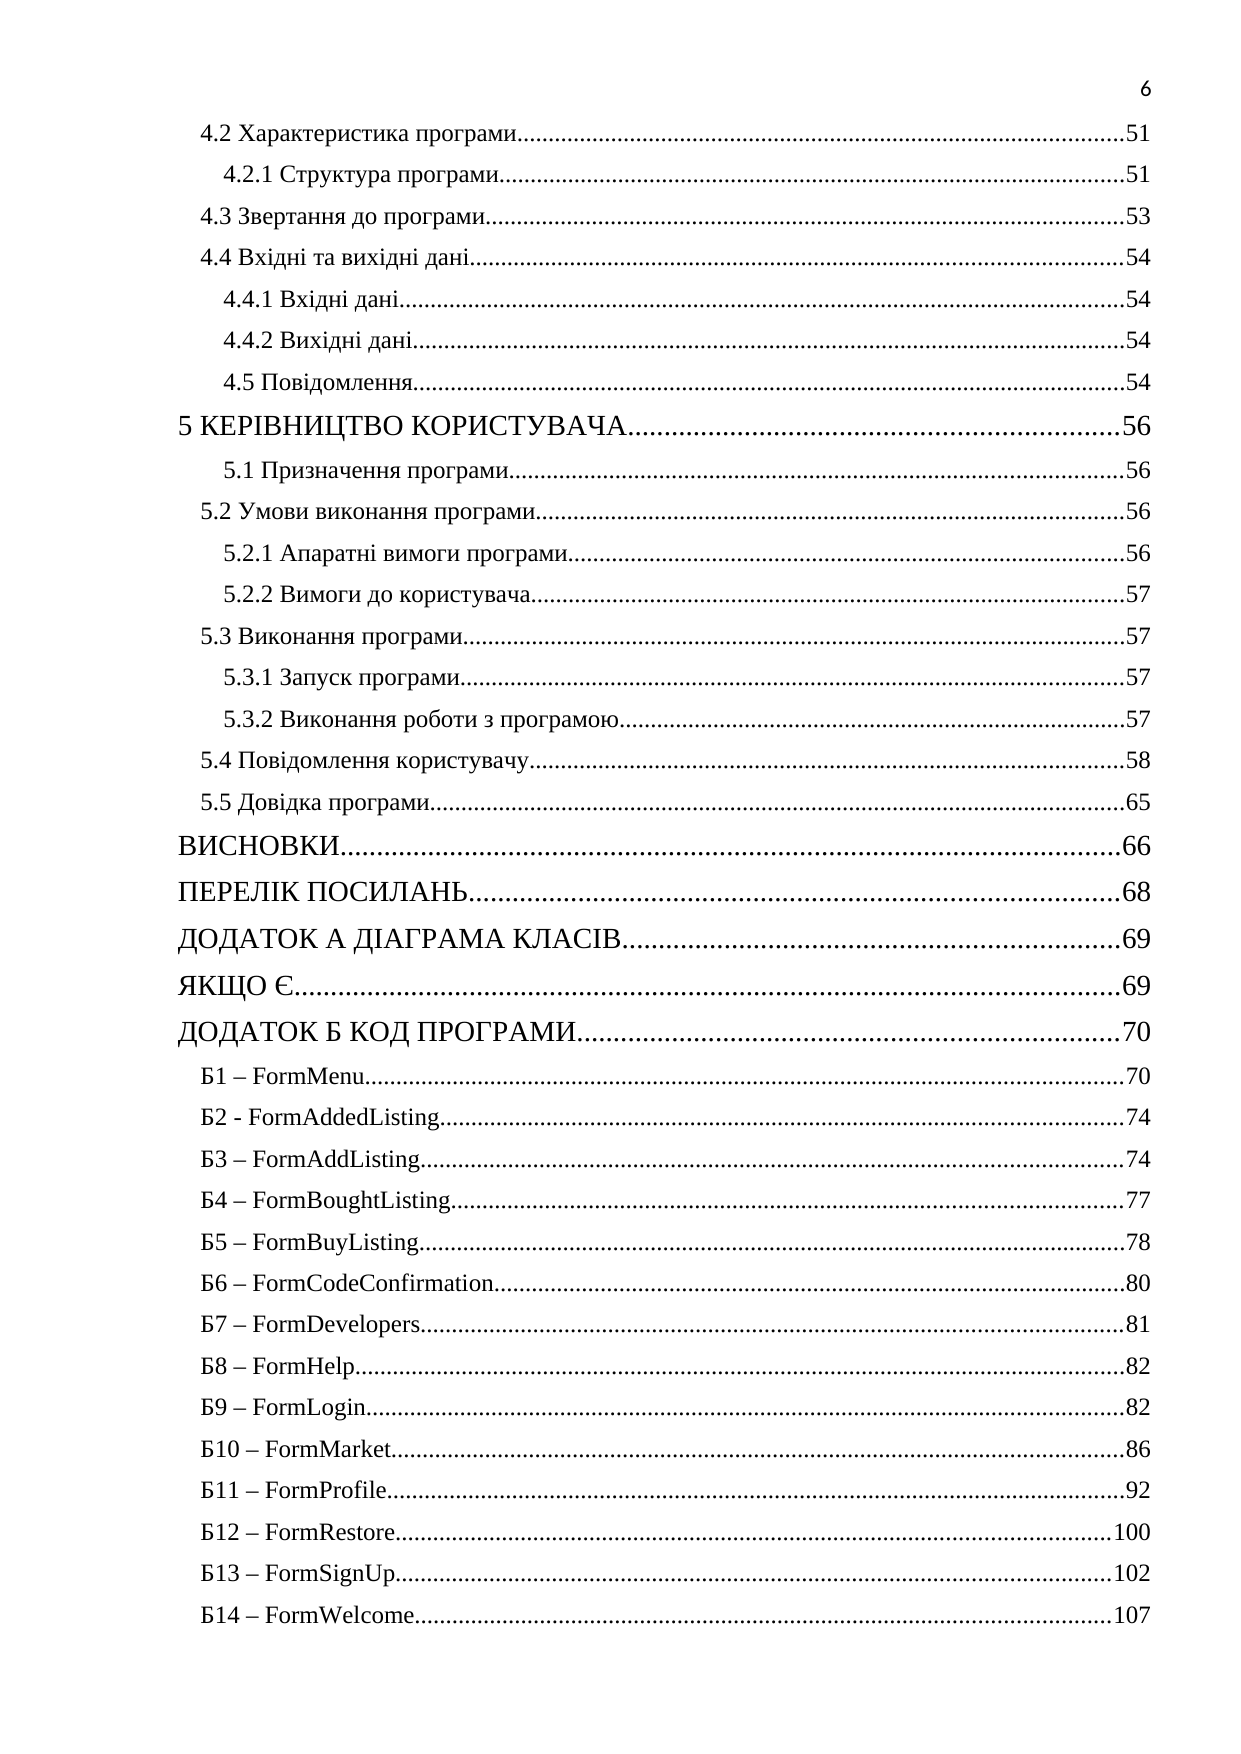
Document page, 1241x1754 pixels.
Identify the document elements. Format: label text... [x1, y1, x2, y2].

text Б10 – FormMarket 86 [200, 1434, 1152, 1463]
text 5.3.1 Запуск програми 57 [223, 662, 1152, 691]
text 4.4.1 Вхідні дані 54 [223, 284, 1152, 313]
text Б2 - FormAddedListing 74 [200, 1102, 1152, 1131]
text Б3 – FormAddListing 74 [200, 1144, 1152, 1172]
text 4.3 Звертання до програми 53 [200, 201, 1152, 230]
text 5.4 Повідомлення користувачу 58 [200, 745, 1152, 774]
text Б12 – FormRestore 100 [200, 1517, 1152, 1546]
text Б6 – FormCodeConfirmation 80 [200, 1268, 1152, 1297]
text Висновки 66 [177, 828, 1152, 862]
text Б7 – FormDevelopers 81 [200, 1309, 1152, 1338]
text 5.3.2 Виконання роботи з програмою 57 [223, 704, 1152, 732]
text ПЕРЕЛІК ПОСИЛАНЬ 68 [177, 874, 1152, 908]
text 4.4 Вхідні та вихідні дані 54 [200, 242, 1152, 271]
text Додаток А Діаграма класів 69 [177, 921, 1152, 955]
text Б9 – FormLogin 82 [200, 1392, 1152, 1421]
text Б11 – FormProfile 92 [200, 1475, 1152, 1504]
text 5.2 Умови виконання програми 56 [200, 496, 1152, 525]
text 5.1 Призначення програми 56 [223, 455, 1152, 484]
text 4.2 Характеристика програми 51 [200, 118, 1152, 147]
text Додаток Б Код Програми 70 [177, 1014, 1152, 1048]
text 5.2.2 Вимоги до користувача 57 [223, 579, 1152, 608]
text Б5 – FormBuyListing 78 [200, 1227, 1152, 1255]
text Б14 – FormWelcome 107 [200, 1600, 1152, 1628]
text Б13 – FormSignUp 102 [200, 1558, 1152, 1587]
text Б8 – FormHelp 82 [200, 1351, 1152, 1380]
text 5.3 Виконання програми 57 [200, 621, 1152, 649]
text Б1 – FormMenu 70 [200, 1061, 1152, 1089]
text 4.4.2 Вихідні дані 54 [223, 325, 1152, 354]
text 5.2.1 Апаратні вимоги програми 56 [223, 538, 1152, 567]
text 5 керівництво користувача 56 [177, 408, 1152, 442]
text Б4 – FormBoughtListing 77 [200, 1185, 1152, 1214]
text 4.5 Повідомлення 54 [223, 367, 1152, 396]
text 5.5 Довідка програми 65 [200, 787, 1152, 815]
text 4.2.1 Структура програми 51 [223, 159, 1152, 188]
text ЯКЩО Є 69 [177, 968, 1152, 1001]
